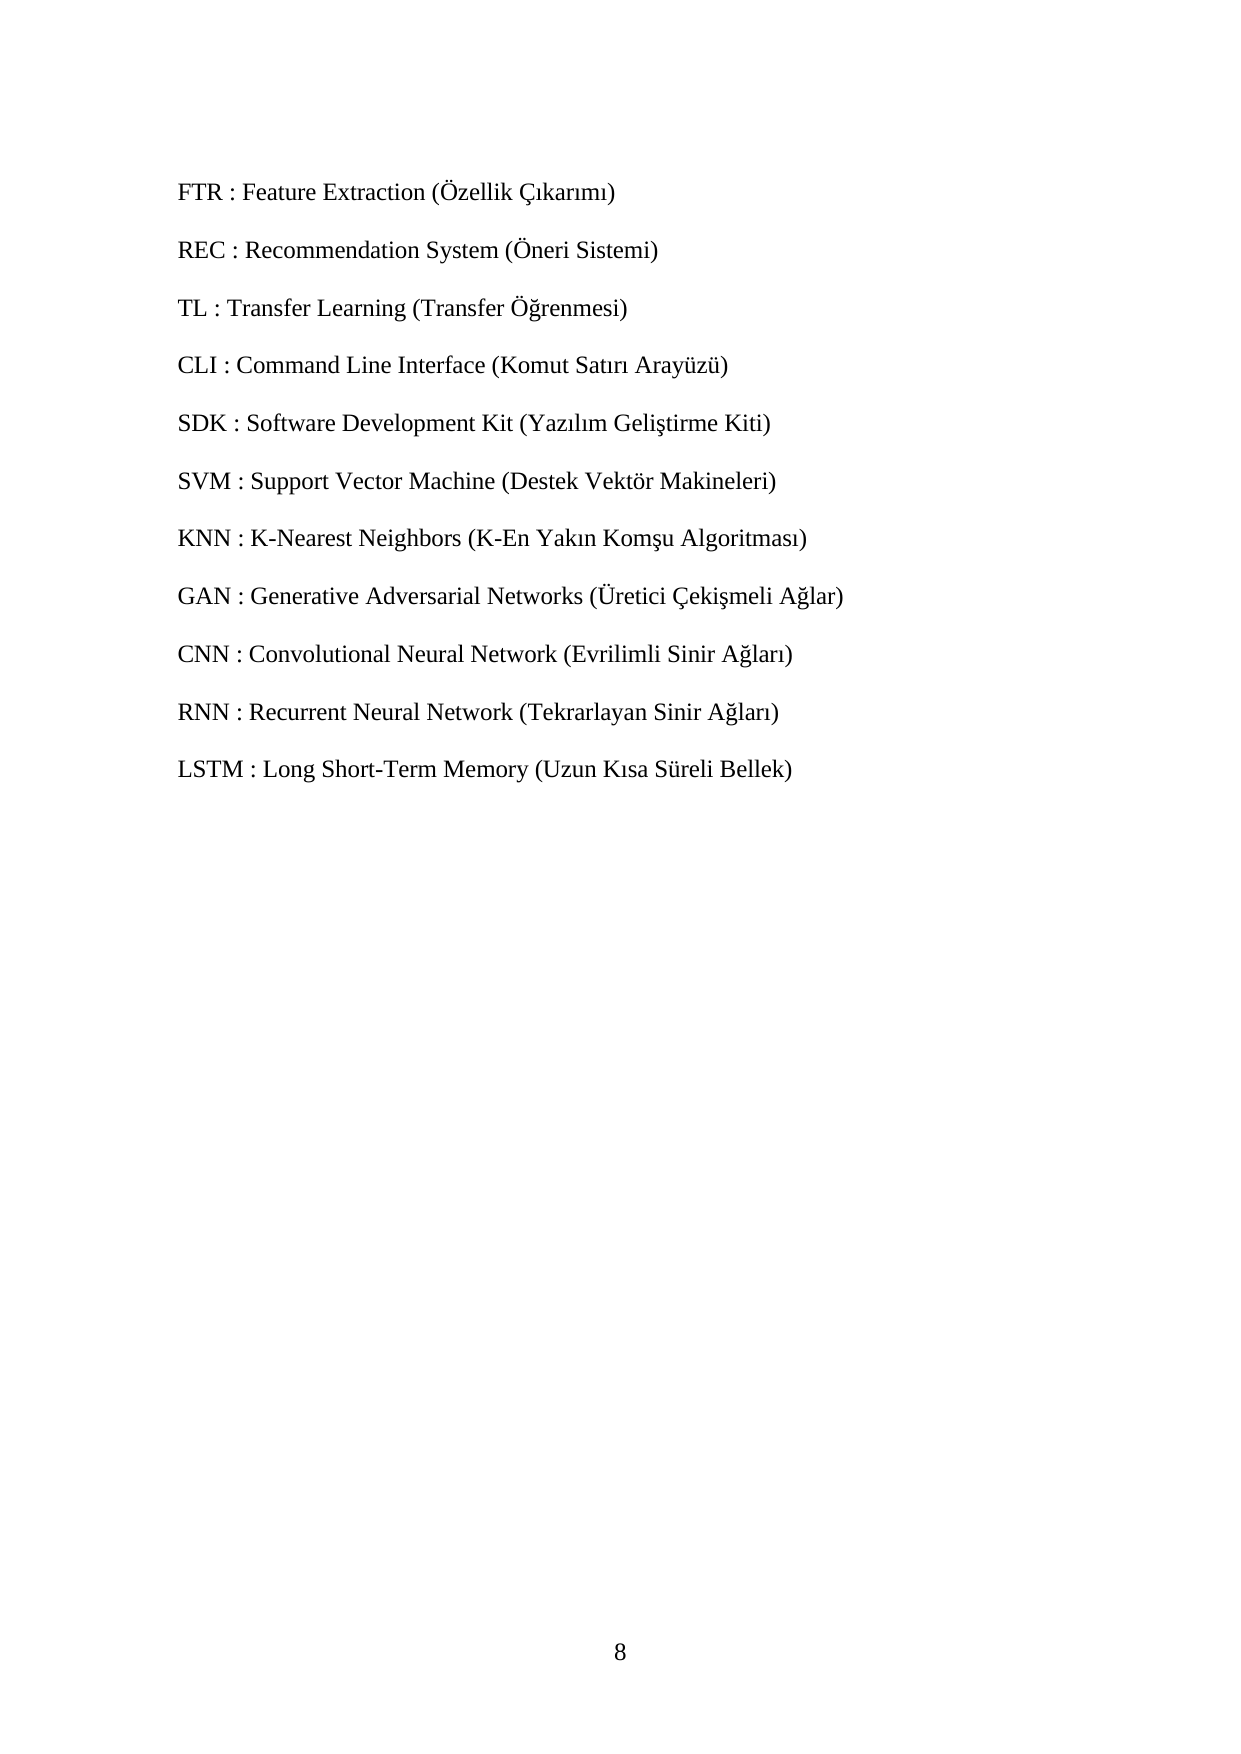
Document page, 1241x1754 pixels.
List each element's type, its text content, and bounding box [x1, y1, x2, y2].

text REC : Recommendation System (Öneri Sistemi) [177, 235, 1063, 264]
text TL : Transfer Learning (Transfer Öğrenmesi) [177, 293, 1063, 321]
text FTR : Feature Extraction (Özellik Çıkarımı) [177, 177, 1063, 206]
text LSTM : Long Short-Term Memory (Uzun Kısa Süreli Bellek) [177, 754, 1063, 783]
text SVM : Support Vector Machine (Destek Vektör Makineleri) [177, 466, 1063, 494]
text SDK : Software Development Kit (Yazılım Geliştirme Kiti) [177, 408, 1063, 437]
text CLI : Command Line Interface (Komut Satırı Arayüzü) [177, 350, 1063, 379]
text GAN : Generative Adversarial Networks (Üretici Çekişmeli Ağlar) [177, 581, 1063, 610]
text RNN : Recurrent Neural Network (Tekrarlayan Sinir Ağları) [177, 697, 1063, 725]
text KNN : K-Nearest Neighbors (K-En Yakın Komşu Algoritması) [177, 523, 1063, 552]
text CNN : Convolutional Neural Network (Evrilimli Sinir Ağları) [177, 639, 1063, 668]
